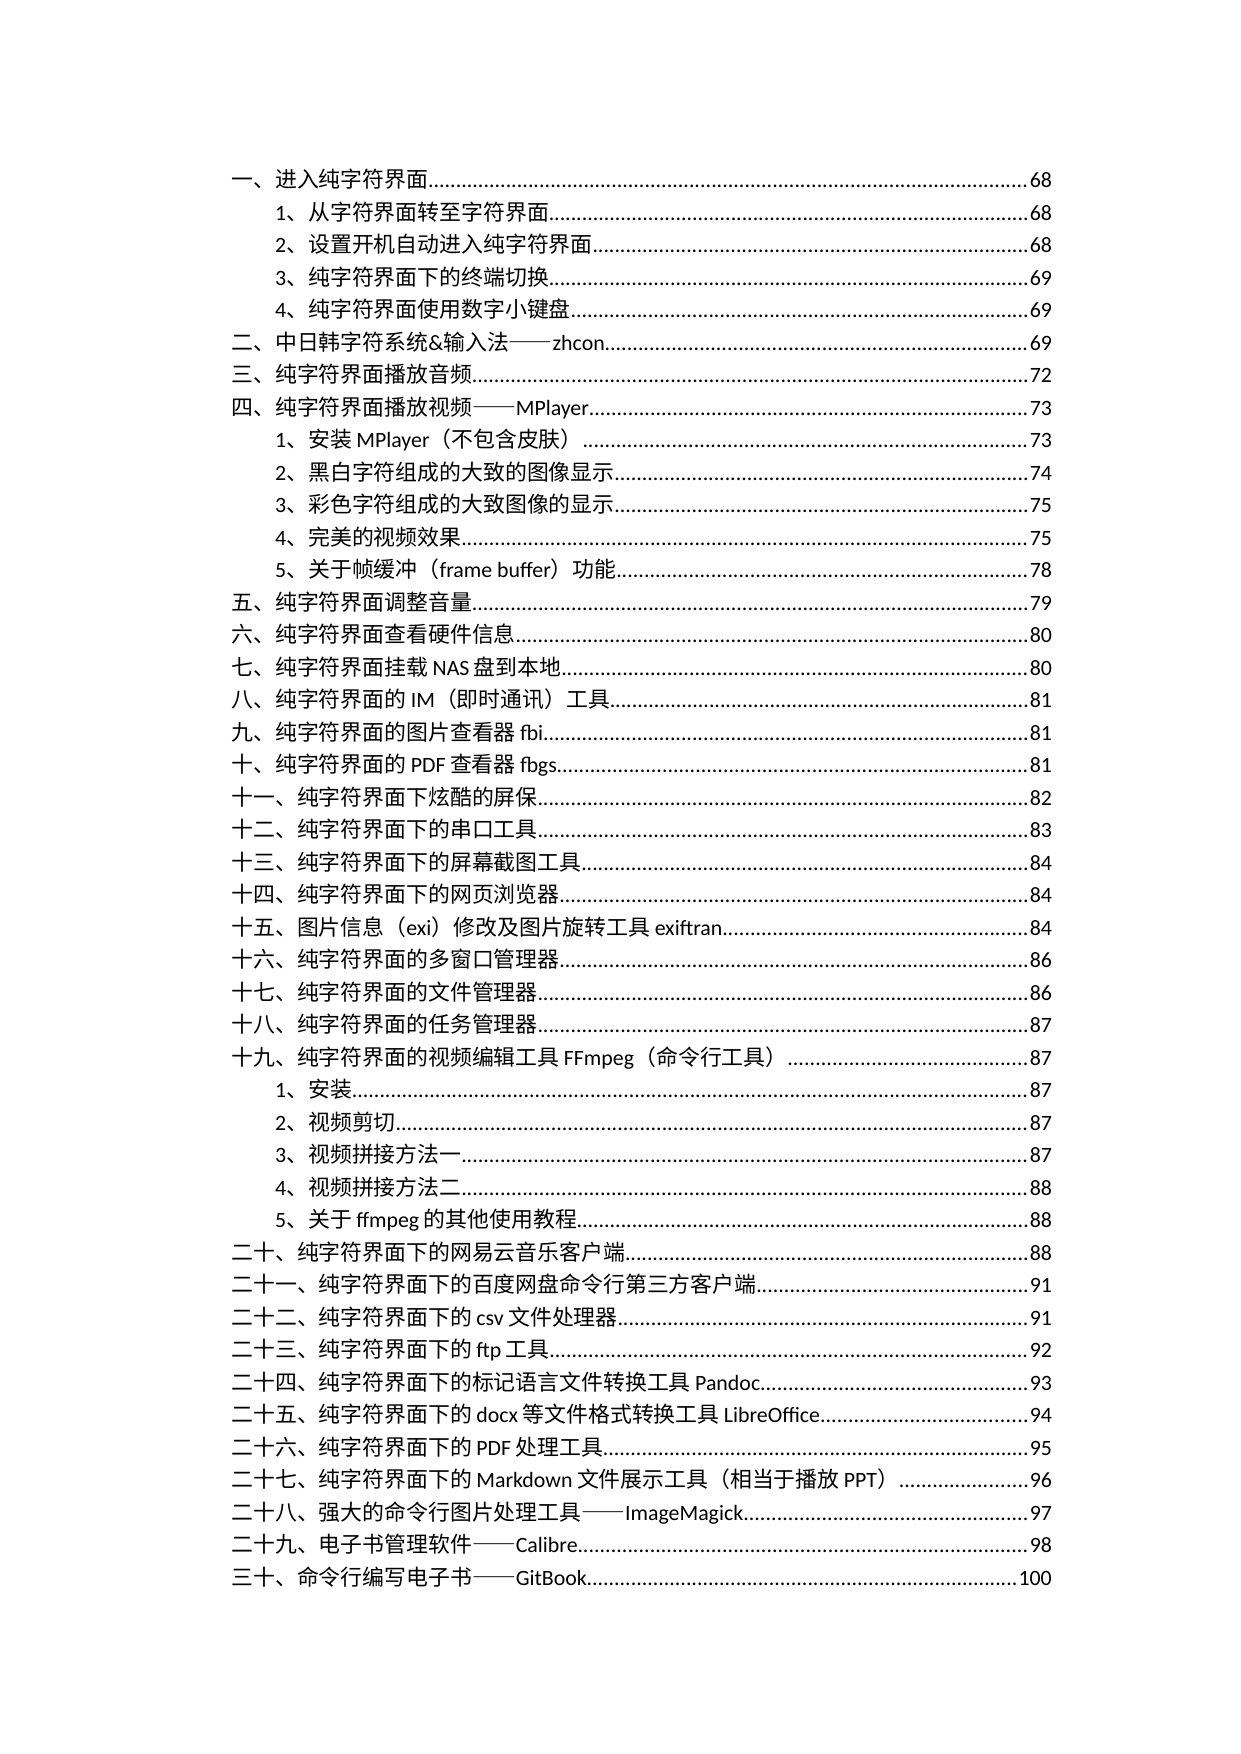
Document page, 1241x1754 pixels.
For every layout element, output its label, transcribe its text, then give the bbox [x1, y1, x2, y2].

text 三、纯字符界面播放音频 72 [231, 357, 1053, 389]
text 3、视频拼接方法一 87 [275, 1137, 1053, 1169]
text 二、中日韩字符系统&输入法——zhcon 69 [231, 324, 1053, 357]
text 二十六、纯字符界面下的PDF处理工具 95 [231, 1429, 1053, 1462]
text 五、纯字符界面调整音量 79 [231, 584, 1053, 617]
text 六、纯字符界面查看硬件信息 80 [231, 617, 1053, 649]
text 十一、纯字符界面下炫酷的屏保 82 [231, 779, 1053, 812]
text 七、纯字符界面挂载NAS盘到本地 80 [231, 649, 1053, 682]
text 十四、纯字符界面下的网页浏览器 84 [231, 877, 1053, 909]
text 一、进入纯字符界面 68 [231, 162, 1053, 194]
text 二十四、纯字符界面下的标记语言文件转换工具Pandoc 93 [231, 1364, 1053, 1397]
text 2、视频剪切 87 [275, 1104, 1053, 1137]
text 4、纯字符界面使用数字小键盘 69 [275, 292, 1053, 324]
text 三十、命令行编写电子书——GitBook 100 [231, 1559, 1053, 1592]
text 1、安装MPlayer（不包含皮肤） 73 [275, 422, 1053, 454]
text 八、纯字符界面的IM（即时通讯）工具 81 [231, 682, 1053, 714]
text 3、彩色字符组成的大致图像的显示 75 [275, 487, 1053, 519]
text 十九、纯字符界面的视频编辑工具FFmpeg（命令行工具） 87 [231, 1039, 1053, 1072]
text 4、视频拼接方法二 88 [275, 1169, 1053, 1202]
text 十八、纯字符界面的任务管理器 87 [231, 1007, 1053, 1039]
text 二十一、纯字符界面下的百度网盘命令行第三方客户端 91 [231, 1267, 1053, 1299]
text 十三、纯字符界面下的屏幕截图工具 84 [231, 844, 1053, 877]
text 九、纯字符界面的图片查看器fbi 81 [231, 714, 1053, 747]
text 1、从字符界面转至字符界面 68 [275, 194, 1053, 227]
text 十、纯字符界面的PDF查看器fbgs 81 [231, 747, 1053, 779]
text 二十九、电子书管理软件——Calibre 98 [231, 1527, 1053, 1559]
text 二十三、纯字符界面下的ftp工具 92 [231, 1332, 1053, 1364]
text 十五、图片信息（exi）修改及图片旋转工具exiftran 84 [231, 909, 1053, 942]
text 2、黑白字符组成的大致的图像显示 74 [275, 454, 1053, 487]
text 4、完美的视频效果 75 [275, 519, 1053, 552]
text 5、关于ffmpeg的其他使用教程 88 [275, 1202, 1053, 1234]
text 二十二、纯字符界面下的csv文件处理器 91 [231, 1299, 1053, 1332]
text 5、关于帧缓冲（frame buffer）功能 78 [275, 552, 1053, 584]
text 二十八、强大的命令行图片处理工具——ImageMagick 97 [231, 1494, 1053, 1527]
text 二十、纯字符界面下的网易云音乐客户端 88 [231, 1234, 1053, 1267]
text 十六、纯字符界面的多窗口管理器 86 [231, 942, 1053, 974]
text 二十七、纯字符界面下的Markdown文件展示工具（相当于播放PPT） 96 [231, 1462, 1053, 1494]
text 1、安装 87 [275, 1072, 1053, 1104]
text 四、纯字符界面播放视频——MPlayer 73 [231, 389, 1053, 422]
text 2、设置开机自动进入纯字符界面 68 [275, 227, 1053, 259]
text 二十五、纯字符界面下的docx等文件格式转换工具LibreOffice 94 [231, 1397, 1053, 1429]
text 十七、纯字符界面的文件管理器 86 [231, 974, 1053, 1007]
text 十二、纯字符界面下的串口工具 83 [231, 812, 1053, 844]
text 3、纯字符界面下的终端切换 69 [275, 259, 1053, 292]
